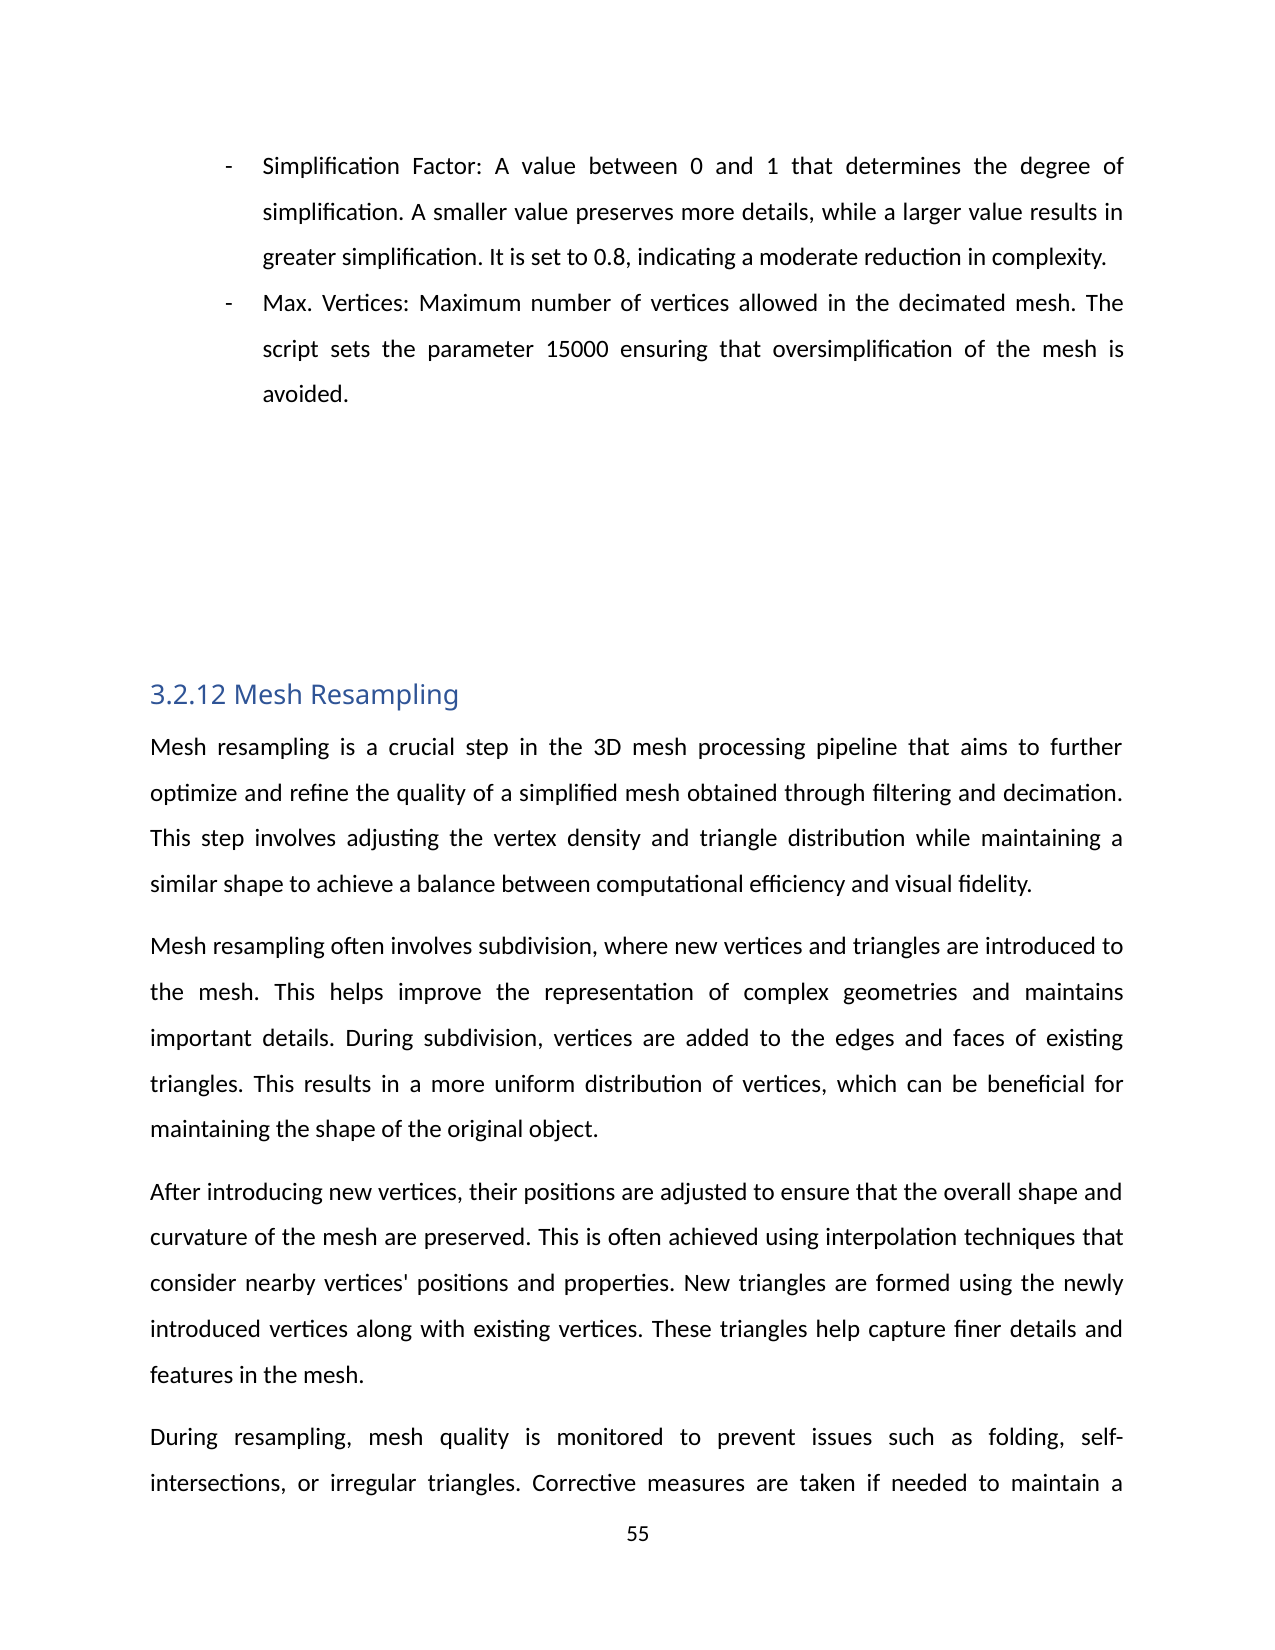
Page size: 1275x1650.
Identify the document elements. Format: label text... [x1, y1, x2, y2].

text After introducing new vertices, their positions are adjusted to ensure that the overall shape and curvature of the mesh are preserved. This is often achieved using interpolation techniques that consider nearby vertices' positions and properties. New triangles are formed using the newly introduced vertices along with existing vertices. These triangles help capture finer details and features in the mesh. [150, 1176, 1125, 1389]
text Mesh resampling often involves subdivision, where new vertices and triangles are introduced to the mesh. This helps improve the representation of complex geometries and maintains important details. During subdivision, vertices are added to the edges and faces of existing triangles. This results in a more uniform distribution of vertices, which can be beneficial for maintaining the shape of the original object. [150, 931, 1125, 1144]
list Max. Vertices: Maximum number of vertices allowed in the decimated mesh. The script sets the parameter 15000 ensuring that oversimplification of the mesh is avoided. [225, 287, 1125, 409]
list Simplification Factor: A value between 0 and 1 that determines the degree of simplification. A smaller value preserves more details, while a larger value results in greater simplification. It is set to 0.8, indicating a moderate reduction in complexity. [225, 150, 1125, 272]
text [150, 1421, 1125, 1497]
text Mesh resampling is a crucial step in the 3D mesh processing pipeline that aims to further optimize and refine the quality of a simplified mesh obtained through filtering and decimation. This step involves adjusting the vertex density and triangle distribution while maintaining a similar shape to achieve a balance between computational efficiency and visual fidelity. [150, 731, 1125, 899]
subtitle 3.2.12 Mesh Resampling [150, 676, 1125, 712]
